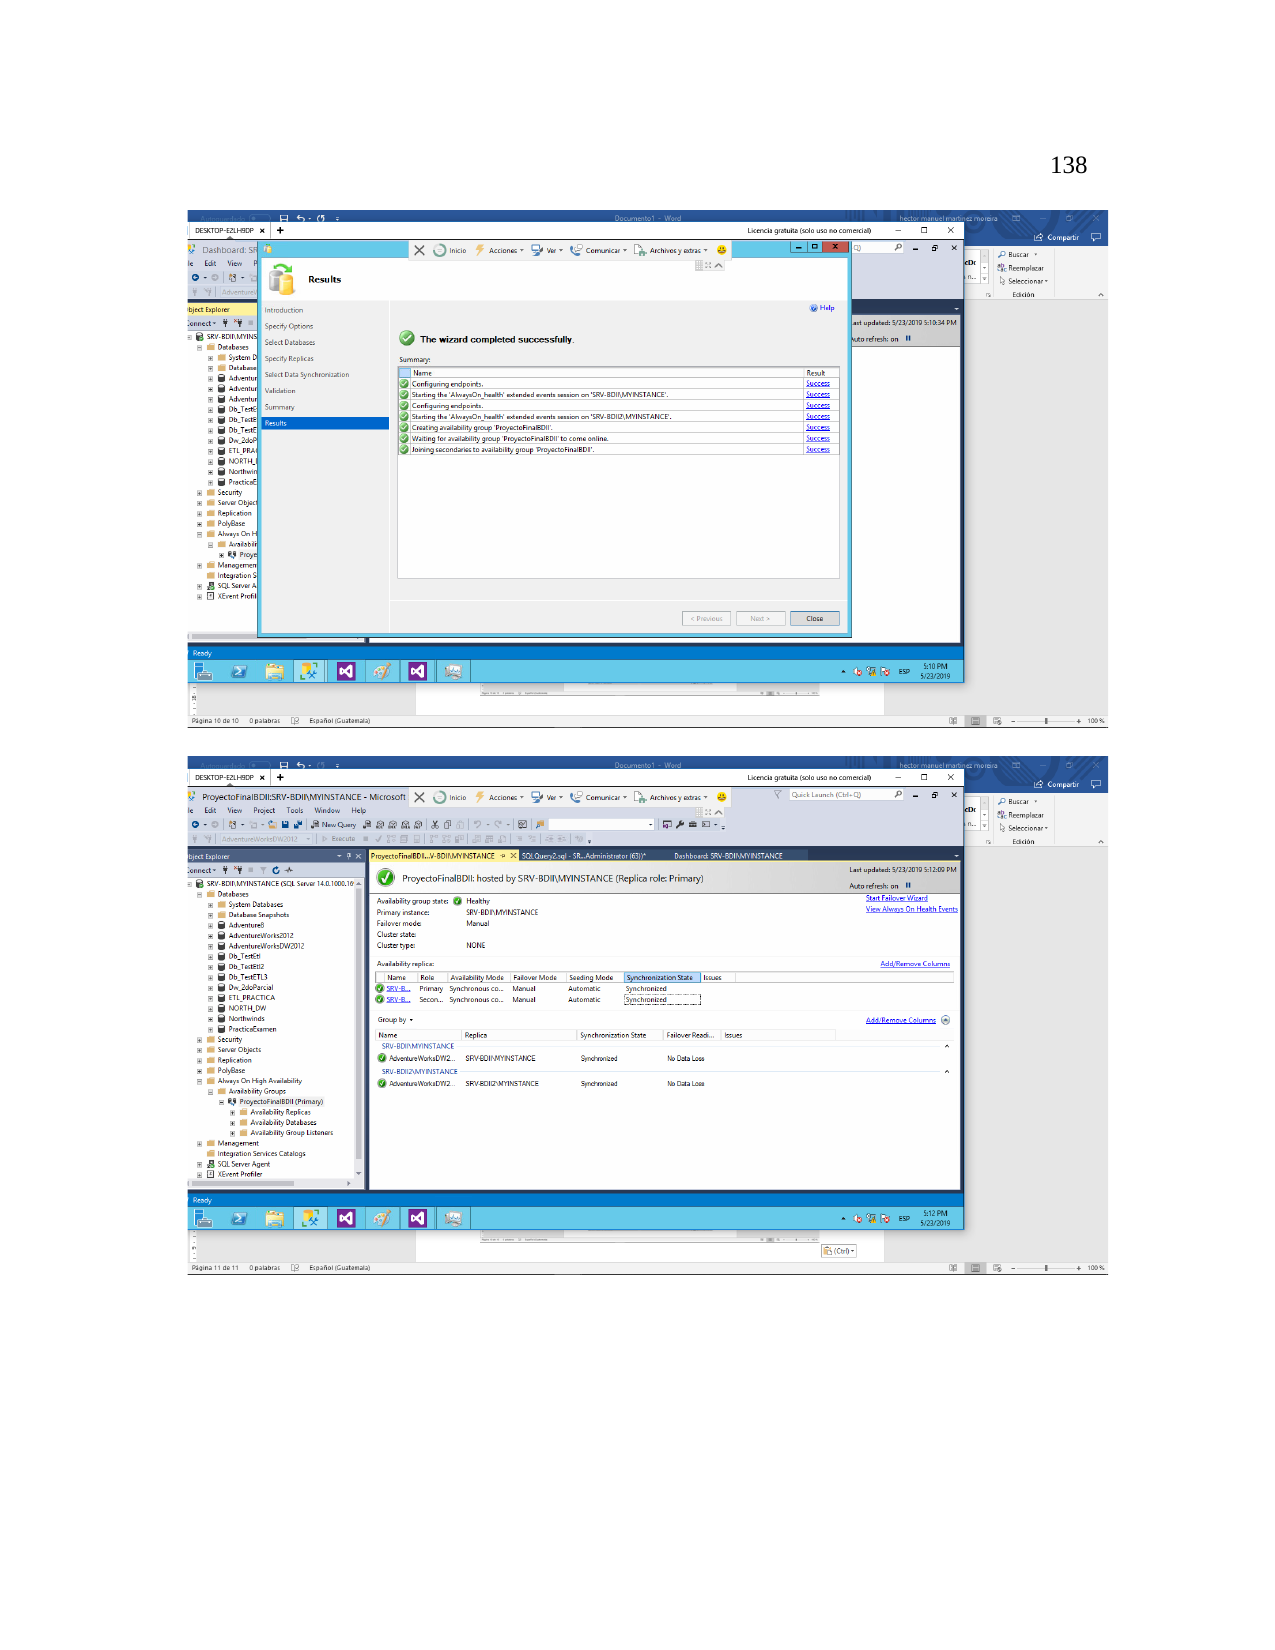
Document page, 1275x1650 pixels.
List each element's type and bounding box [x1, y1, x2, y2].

picture [187, 756, 1109, 1275]
picture [187, 210, 1109, 728]
